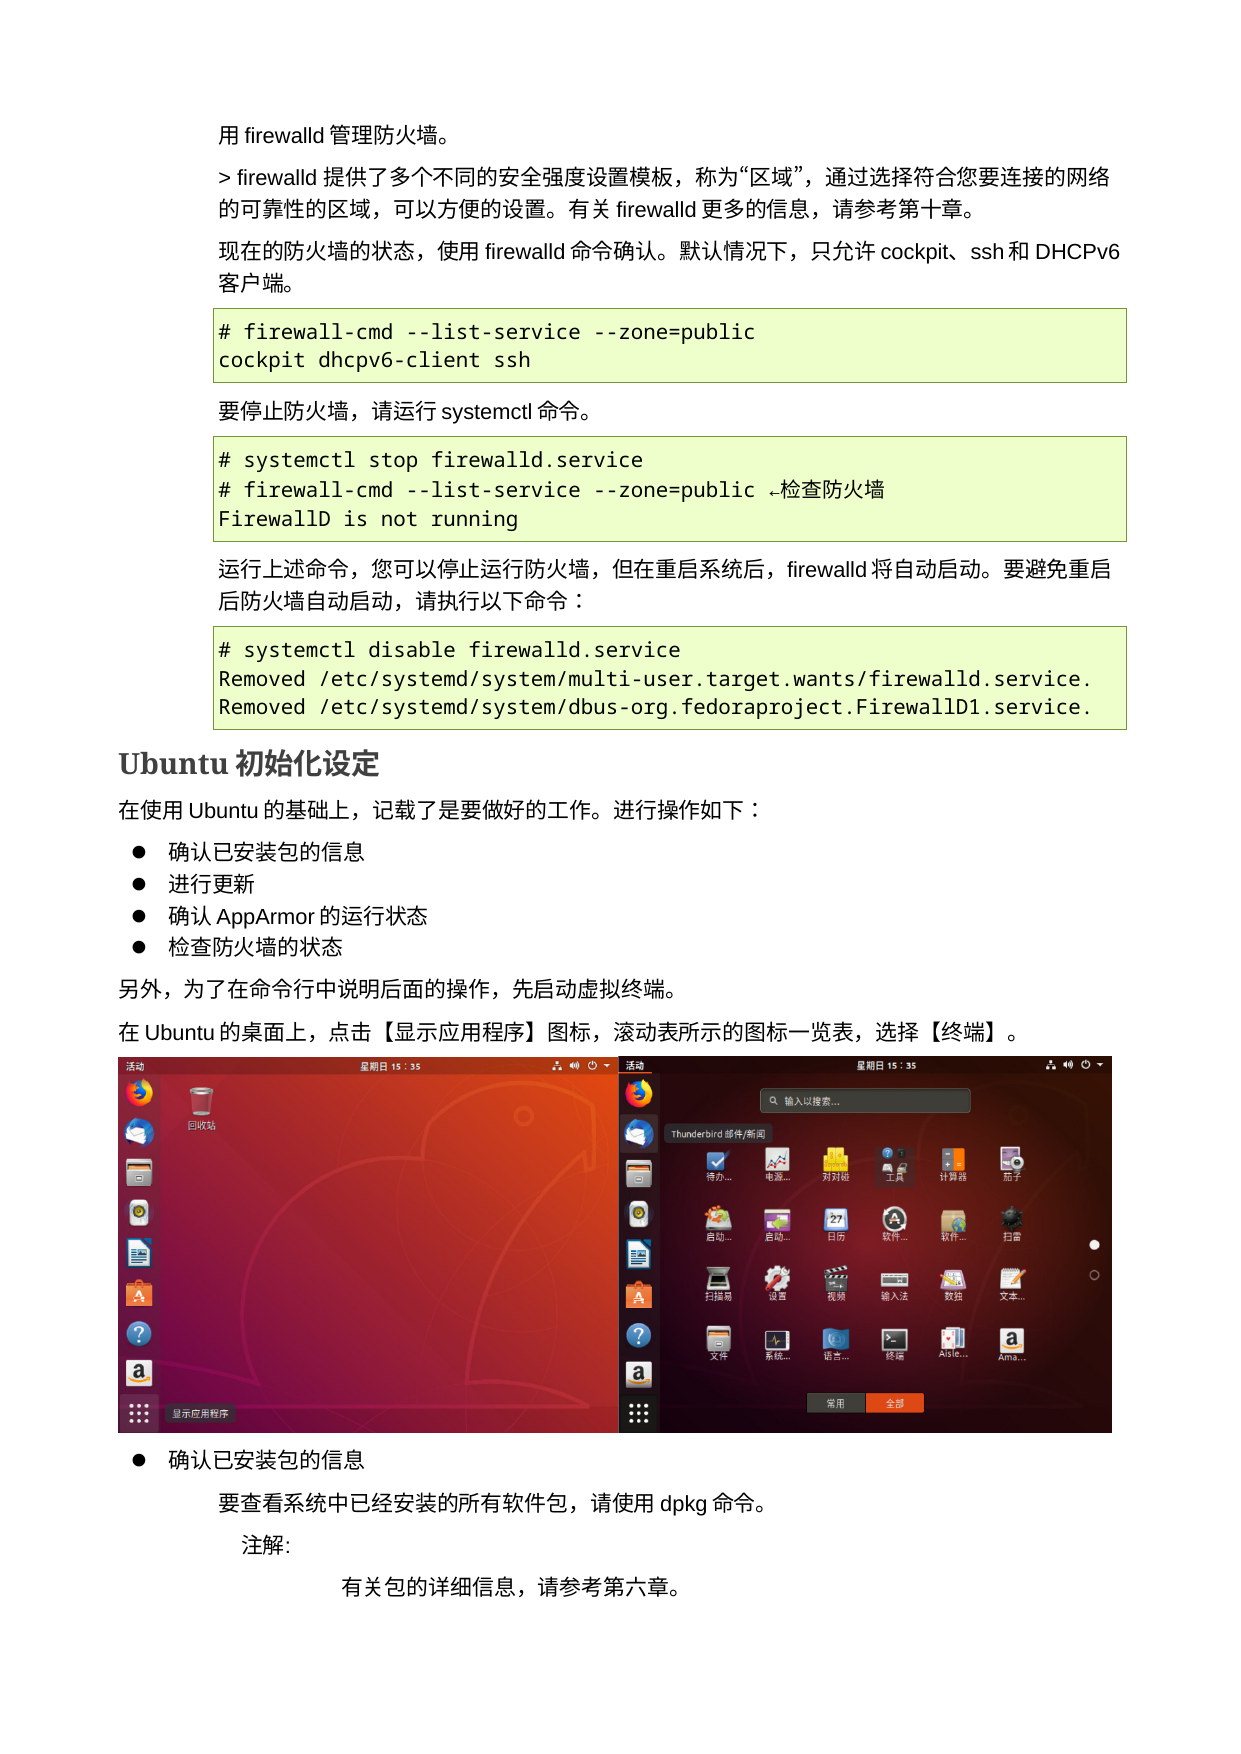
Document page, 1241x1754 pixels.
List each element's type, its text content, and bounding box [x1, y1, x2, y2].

text 运行上述命令，您可以停止运行防火墙，但在重启系统后，firewalld将自动启动。要避免重启后防火墙自动启动，请执行以下命令： [218, 552, 1122, 616]
picture [118, 1056, 1112, 1433]
text 在Ubuntu的桌面上，点击【显示应用程序】图标，滚动表所示的图标一览表，选择【终端】。 [118, 1014, 1122, 1046]
text # firewall-cmd --list-service --zone=public cockpit dhcpv6-client ssh [214, 309, 1126, 382]
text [218, 118, 1122, 150]
list 检查防火墙的状态 [131, 930, 1122, 962]
text 要停止防火墙，请运行systemctl命令。 [218, 394, 1122, 425]
subtitle Ubuntu初始化设定 [118, 740, 1122, 783]
text 另外，为了在命令行中说明后面的操作，先启动虚拟终端。 [118, 972, 1122, 1004]
list 确认已安装包的信息 [131, 835, 1122, 867]
list 确认已安装包的信息 [131, 1443, 1122, 1475]
table_cell 有关包的详细信息，请参考第六章。 [230, 1570, 1011, 1612]
list 确认AppArmor的运行状态 [131, 899, 1122, 930]
table_header 注解: [230, 1528, 1011, 1570]
text # systemctl disable firewalld.service Removed /etc/systemd/system/multi-user.target.wants/firewalld.service. Removed /etc/systemd/system/dbus-org.fedoraproject.FirewallD1.service. [214, 627, 1126, 729]
text # systemctl stop firewalld.service # firewall-cmd --list-service --zone=public ←检查防火墙 FirewallD is not running [214, 437, 1126, 541]
text 在使用Ubuntu的基础上，记载了是要做好的工作。进行操作如下： [118, 793, 1122, 825]
text 现在的防火墙的状态，使用firewalld命令确认。默认情况下，只允许cockpit、ssh和DHCPv6客户端。 [218, 234, 1122, 297]
text > firewalld 提供了多个不同的安全强度设置模板，称为“区域”，通过选择符合您要连接的网络的可靠性的区域，可以方便的设置。有关firewalld更多的信息，请参考第十章。 [218, 160, 1122, 223]
list 进行更新 [131, 867, 1122, 899]
text 要查看系统中已经安装的所有软件包，请使用dpkg命令。 [218, 1486, 1122, 1517]
